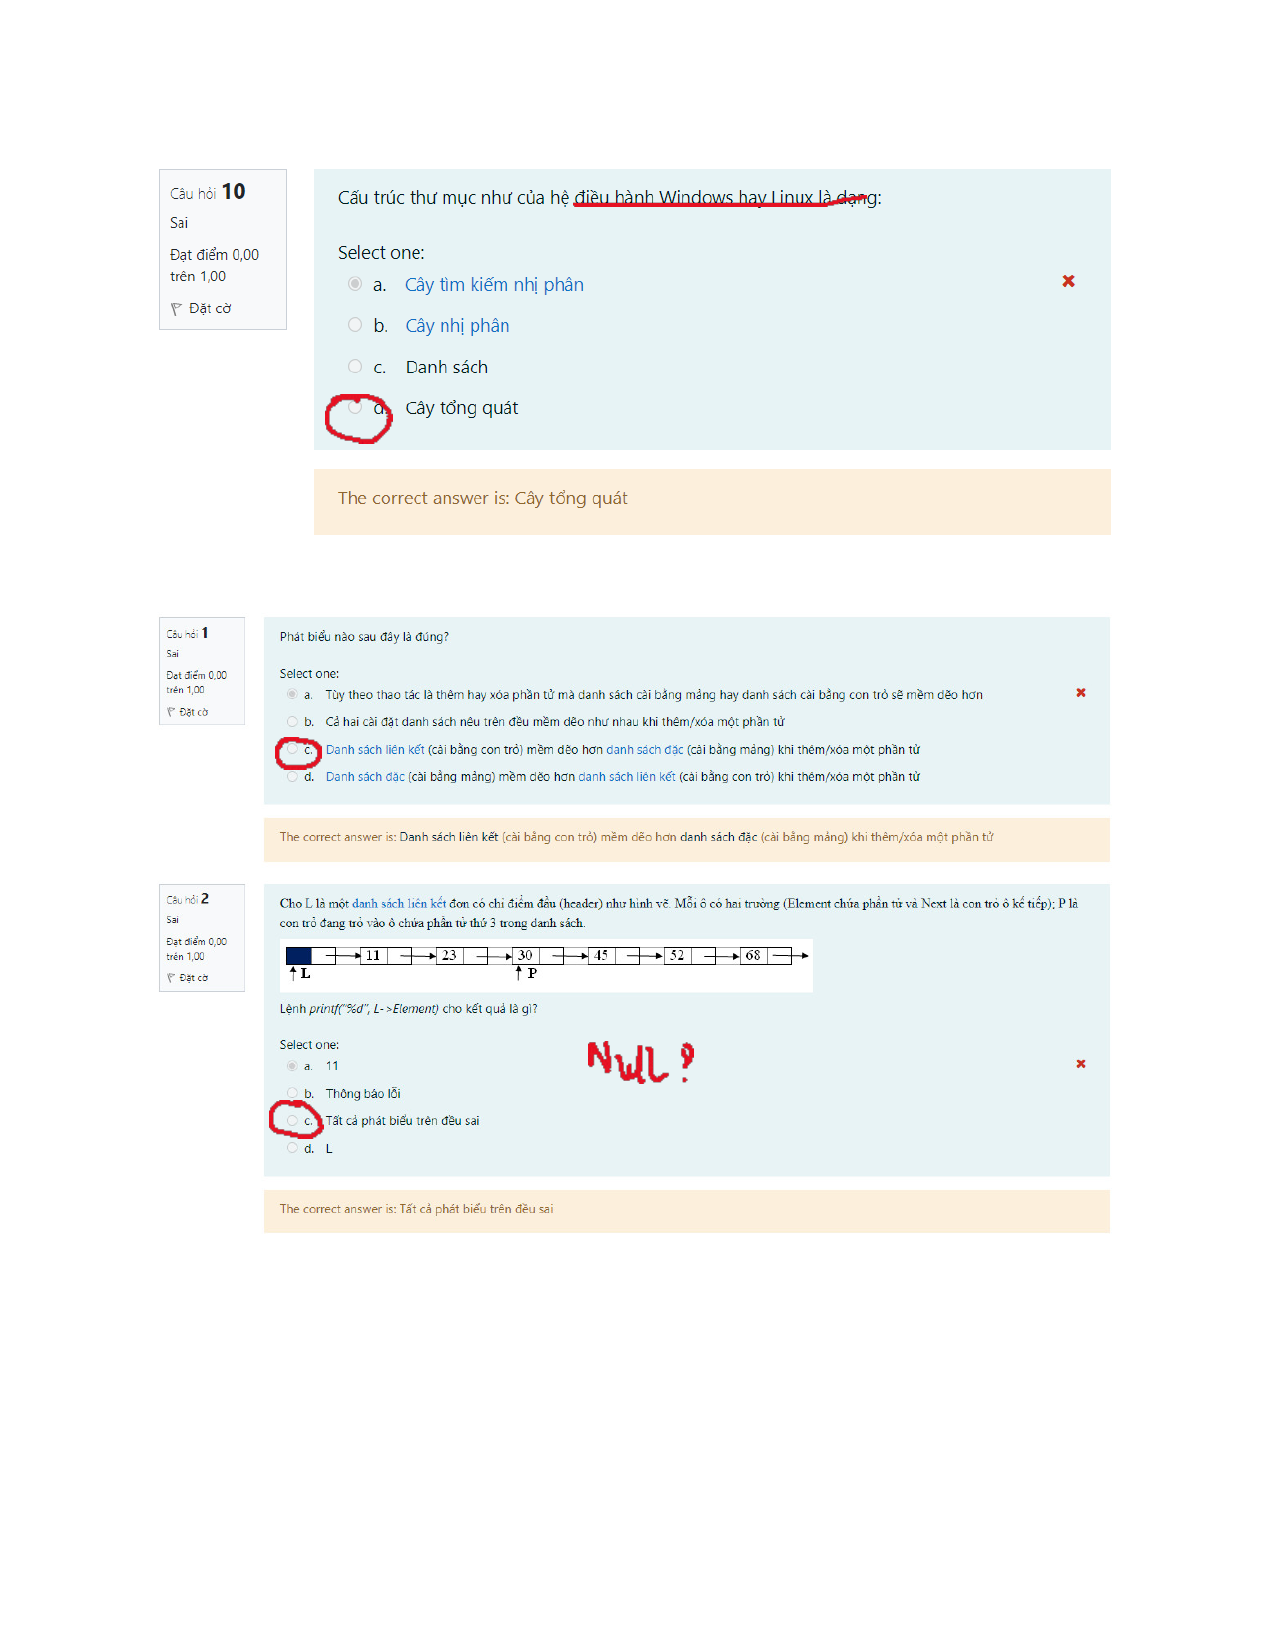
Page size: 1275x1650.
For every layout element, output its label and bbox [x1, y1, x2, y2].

picture [150, 150, 1125, 594]
picture [150, 612, 1125, 1244]
